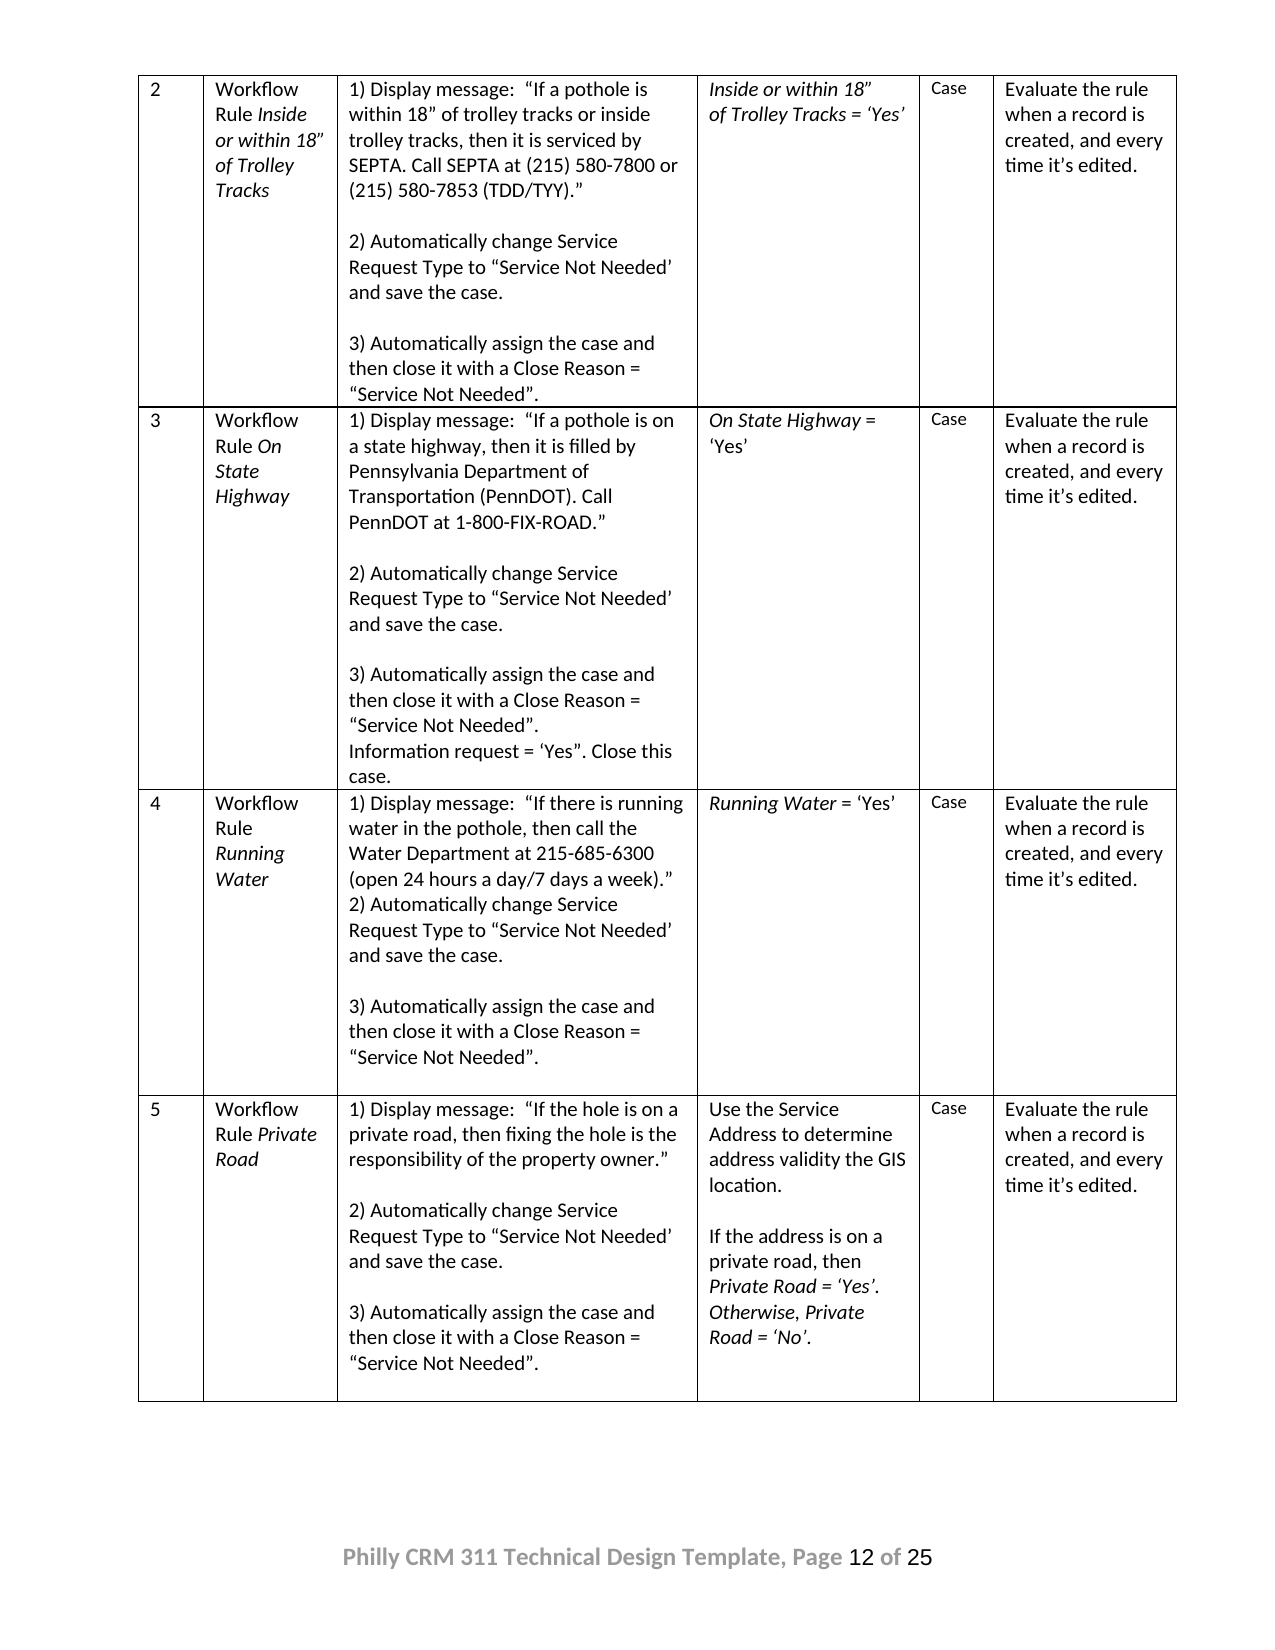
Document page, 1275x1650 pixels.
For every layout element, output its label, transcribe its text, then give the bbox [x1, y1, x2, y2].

table_cell 1) Display message: “If the hole is on a private road, then fixing the hole is the responsibility of the property owner.” 2) Automatically change Service Request Type to “Service Not Needed’ and save the case. 3) Automatically assign the case and then close it with a Close Reason = “Service Not Needed”. [338, 1096, 697, 1401]
table_cell Evaluate the rule when a record is created, and every time it’s edited. [994, 790, 1176, 1095]
table_cell 3 [139, 408, 203, 789]
table_cell 5 [139, 1096, 203, 1401]
table_cell Inside or within 18” of Trolley Tracks = ‘Yes’ [698, 76, 919, 406]
table_cell Workflow Rule Private Road [204, 1096, 337, 1401]
table_cell Workflow Rule On State Highway [204, 408, 337, 789]
table_cell Workflow Rule Inside or within 18” of Trolley Tracks [204, 76, 337, 406]
table_cell Case [920, 790, 993, 1095]
table_cell 2 [139, 76, 203, 406]
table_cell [994, 1096, 1176, 1401]
table_cell 4 [139, 790, 203, 1095]
table_cell Case [920, 1096, 993, 1401]
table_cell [994, 76, 1176, 406]
table_cell Evaluate the rule when a record is created, and every time it’s edited. [994, 408, 1176, 789]
table_cell 1) Display message: “If a pothole is within 18” of trolley tracks or inside trolley tracks, then it is serviced by SEPTA. Call SEPTA at (215) 580-7800 or (215) 580-7853 (TDD/TYY).” 2) Automatically change Service Request Type to “Service Not Needed’ and save the case. 3) Automatically assign the case and then close it with a Close Reason = “Service Not Needed”. [338, 76, 697, 406]
table_cell Case [920, 408, 993, 789]
table_cell Use the Service Address to determine address validity the GIS location. If the address is on a private road, then Private Road = ‘Yes’. Otherwise, Private Road = ‘No’. [698, 1096, 919, 1401]
table_cell 1) Display message: “If a pothole is on a state highway, then it is filled by Pennsylvania Department of Transportation (PennDOT). Call PennDOT at 1-800-FIX-ROAD.” 2) Automatically change Service Request Type to “Service Not Needed’ and save the case. 3) Automatically assign the case and then close it with a Close Reason = “Service Not Needed”. Information request = ‘Yes”. Close this case. [338, 408, 697, 789]
table_cell Running Water = ‘Yes’ [698, 790, 919, 1095]
table_cell On State Highway = ‘Yes’ [698, 408, 919, 789]
table_cell Workflow Rule Running Water [204, 790, 337, 1095]
table_cell 1) Display message: “If there is running water in the pothole, then call the Water Department at 215-685-6300 (open 24 hours a day/7 days a week).” 2) Automatically change Service Request Type to “Service Not Needed’ and save the case. 3) Automatically assign the case and then close it with a Close Reason = “Service Not Needed”. [338, 790, 697, 1095]
table_cell Case [920, 76, 993, 406]
